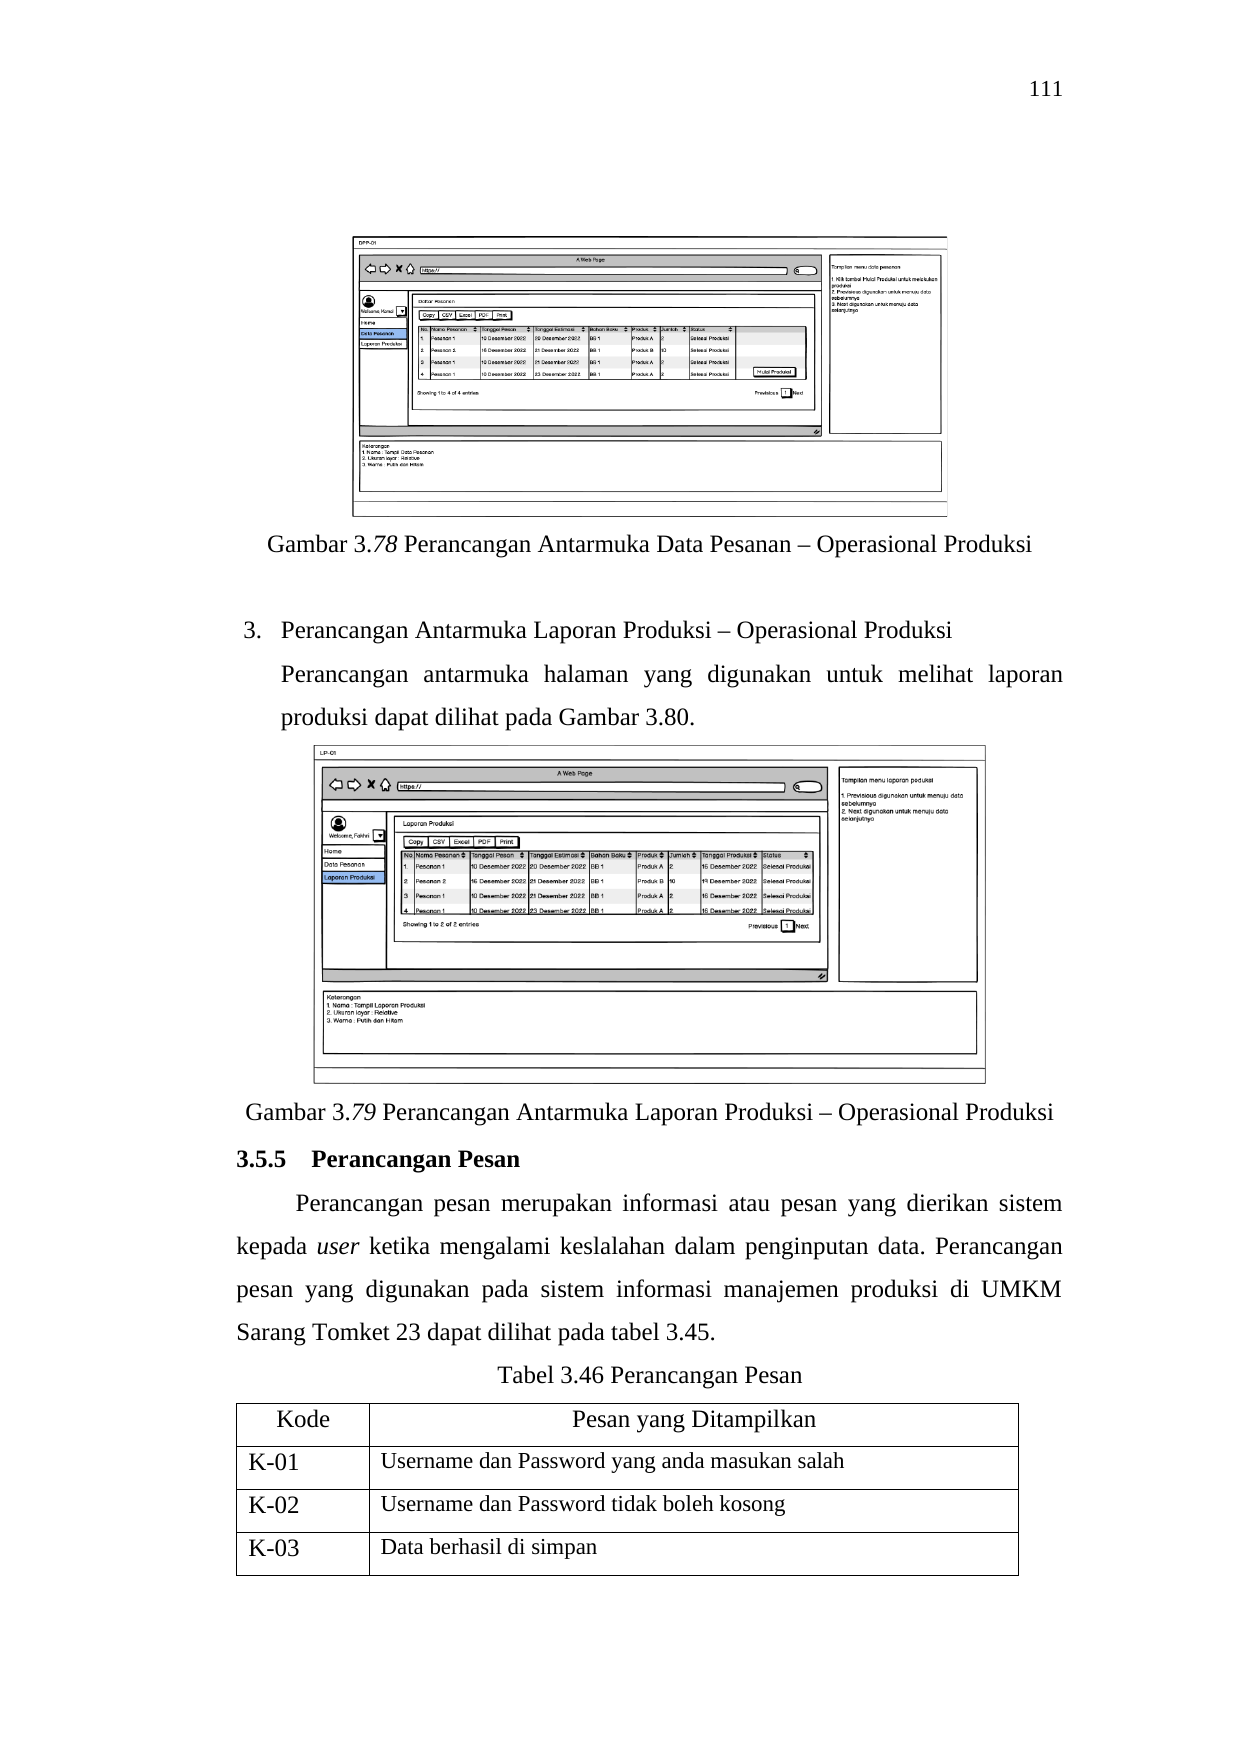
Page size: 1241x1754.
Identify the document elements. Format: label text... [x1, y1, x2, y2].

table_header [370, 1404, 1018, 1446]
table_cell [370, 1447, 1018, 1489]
picture [313, 745, 986, 1084]
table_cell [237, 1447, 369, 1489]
subtitle Perancangan Pesan [236, 1144, 1063, 1173]
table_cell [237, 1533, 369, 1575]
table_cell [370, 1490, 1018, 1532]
list Perancangan Antarmuka Laporan Produksi – Operasional Produksi [243, 616, 1063, 644]
text Perancangan pesan merupakan informasi atau pesan yang dierikan sistem kepada user ketika mengalami keslalahan dalam penginputan data. Perancangan pesan yang digunakan pada sistem informasi manajemen produksi di UMKM Sarang Tomket 23 dapat dilihat pada tabel 3.45. [236, 1188, 1063, 1346]
text Tabel 3.46 Perancangan Pesan [236, 1360, 1063, 1389]
picture [352, 236, 948, 517]
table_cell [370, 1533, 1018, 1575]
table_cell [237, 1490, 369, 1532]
list Perancangan antarmuka halaman yang digunakan untuk melihat laporan produksi dapat dilihat pada Gambar 3.80. [281, 659, 1063, 731]
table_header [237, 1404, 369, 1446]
